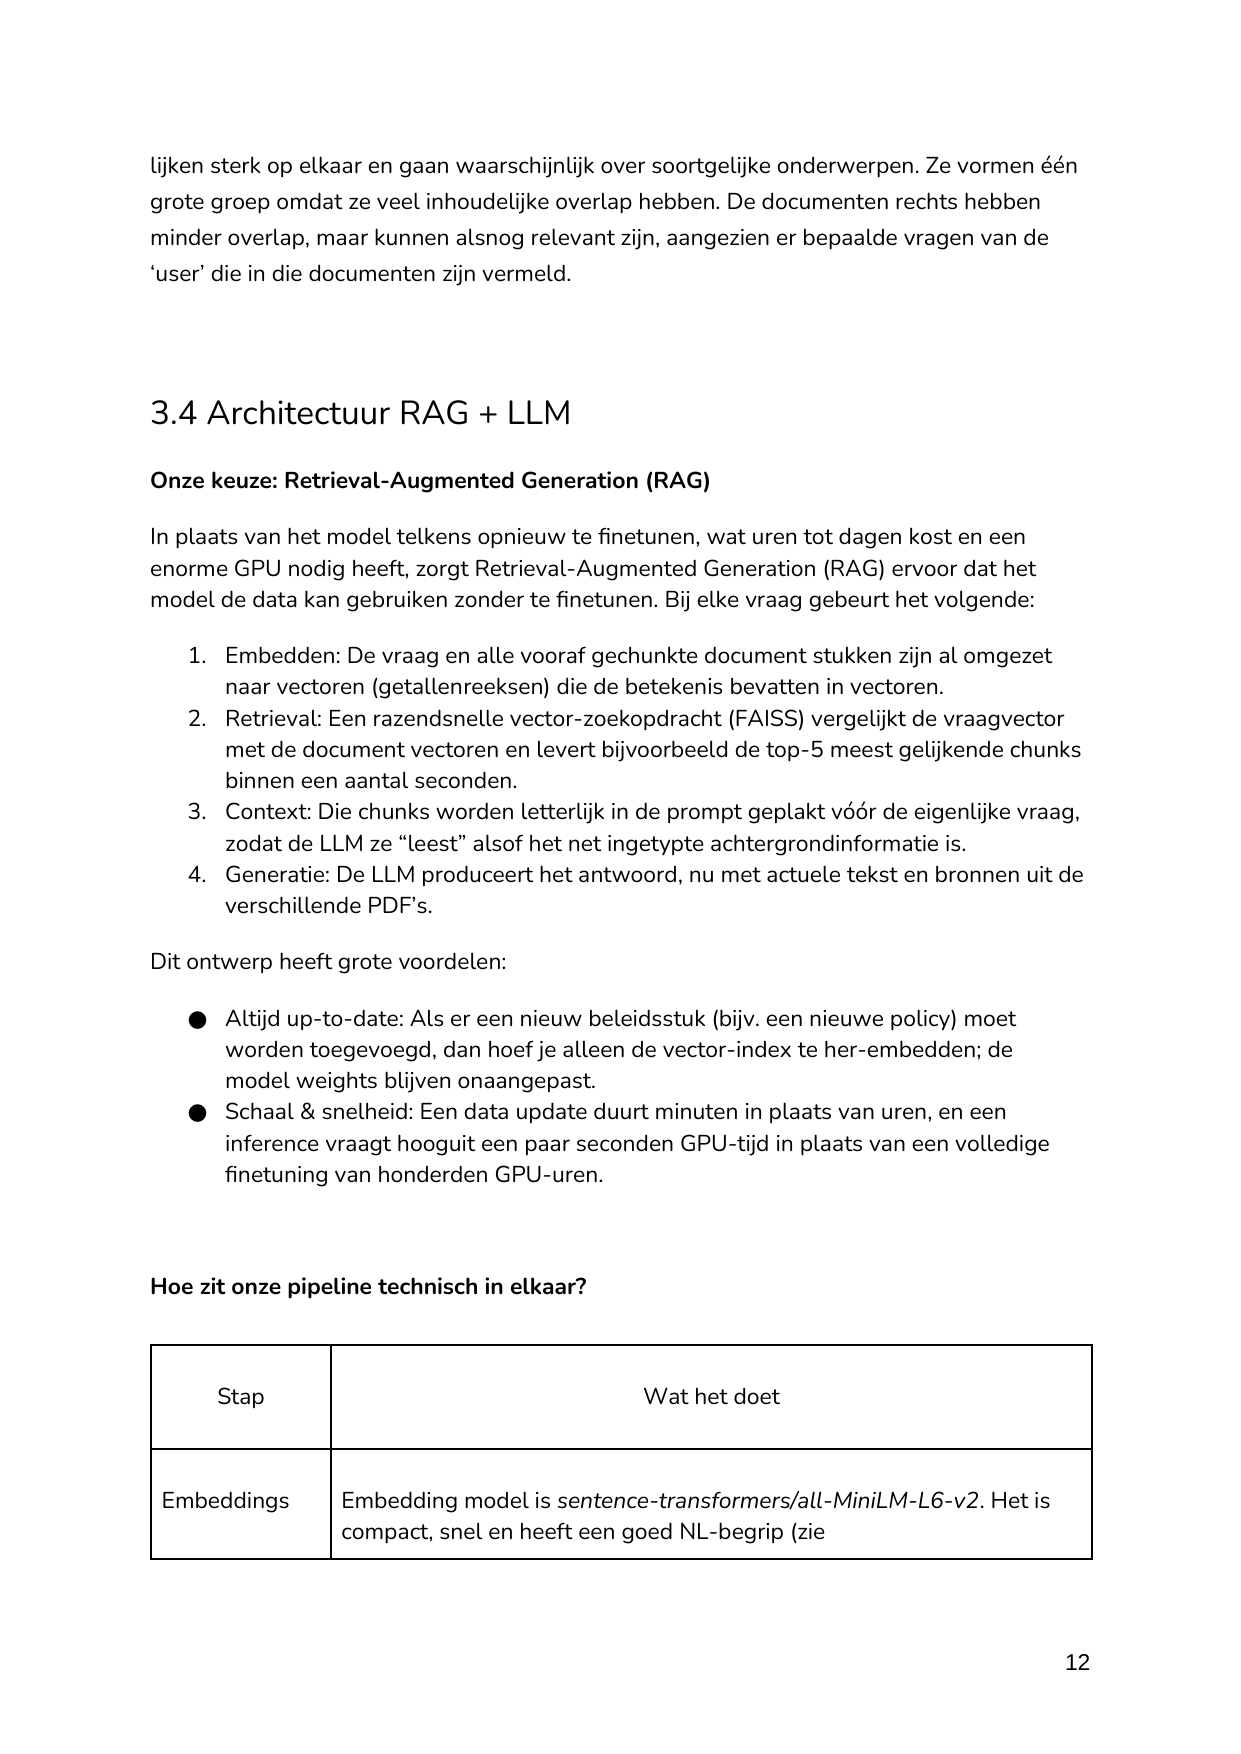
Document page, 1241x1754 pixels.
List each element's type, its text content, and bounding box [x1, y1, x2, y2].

text Onze keuze: Retrieval-Augmented Generation (RAG) [150, 465, 1090, 497]
text Hoe zit onze pipeline technisch in elkaar? [150, 1272, 1090, 1303]
list Generatie: De LLM produceert het antwoord, nu met actuele tekst en bronnen uit de verschillende PDF’s. [187, 859, 1090, 922]
list Schaal & snelheid: Een data update duurt minuten in plaats van uren, en een inference vraagt hooguit een paar seconden GPU-tijd in plaats van een volledige finetuning van honderden GPU-uren. [187, 1097, 1090, 1190]
table_header Stap [152, 1346, 330, 1448]
table_header Wat het doet [332, 1346, 1091, 1448]
subtitle 3.4 Architectuur RAG + LLM [150, 391, 1090, 436]
list Altijd up-to-date: Als er een nieuw beleidsstuk (bijv. een nieuwe policy) moet worden toegevoegd, dan hoef je alleen de vector-index te her-embedden; de model­ weights blijven onaangepast. [187, 1003, 1090, 1097]
list Context: Die chunks worden letterlijk in de prompt geplakt vóór de eigenlijke vraag, zodat de LLM ze “leest” alsof het net ingetypte achtergrondinformatie is. [187, 797, 1090, 859]
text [150, 150, 1090, 289]
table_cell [332, 1450, 1091, 1558]
list Embedden: De vraag en alle vooraf gechunkte document stukken zijn al omgezet naar vectoren (getallen­reeksen) die de betekenis bevatten in vectoren. [187, 640, 1090, 703]
list Retrieval: Een razendsnelle vector-zoekopdracht (FAISS) vergelijkt de vraagvector met de document vectoren en levert bijvoorbeeld de top-5 meest gelijkende chunks binnen een aantal seconden. [187, 703, 1090, 797]
text Dit ontwerp heeft grote voordelen: [150, 947, 1090, 978]
text In plaats van het model telkens opnieuw te finetunen, wat uren tot dagen kost en een enorme GPU nodig heeft, zorgt Retrieval-Augmented Generation (RAG) ervoor dat het model de data kan gebruiken zonder te finetunen. Bij elke vraag gebeurt het volgende: [150, 522, 1090, 615]
table_cell Embeddings [152, 1450, 330, 1558]
